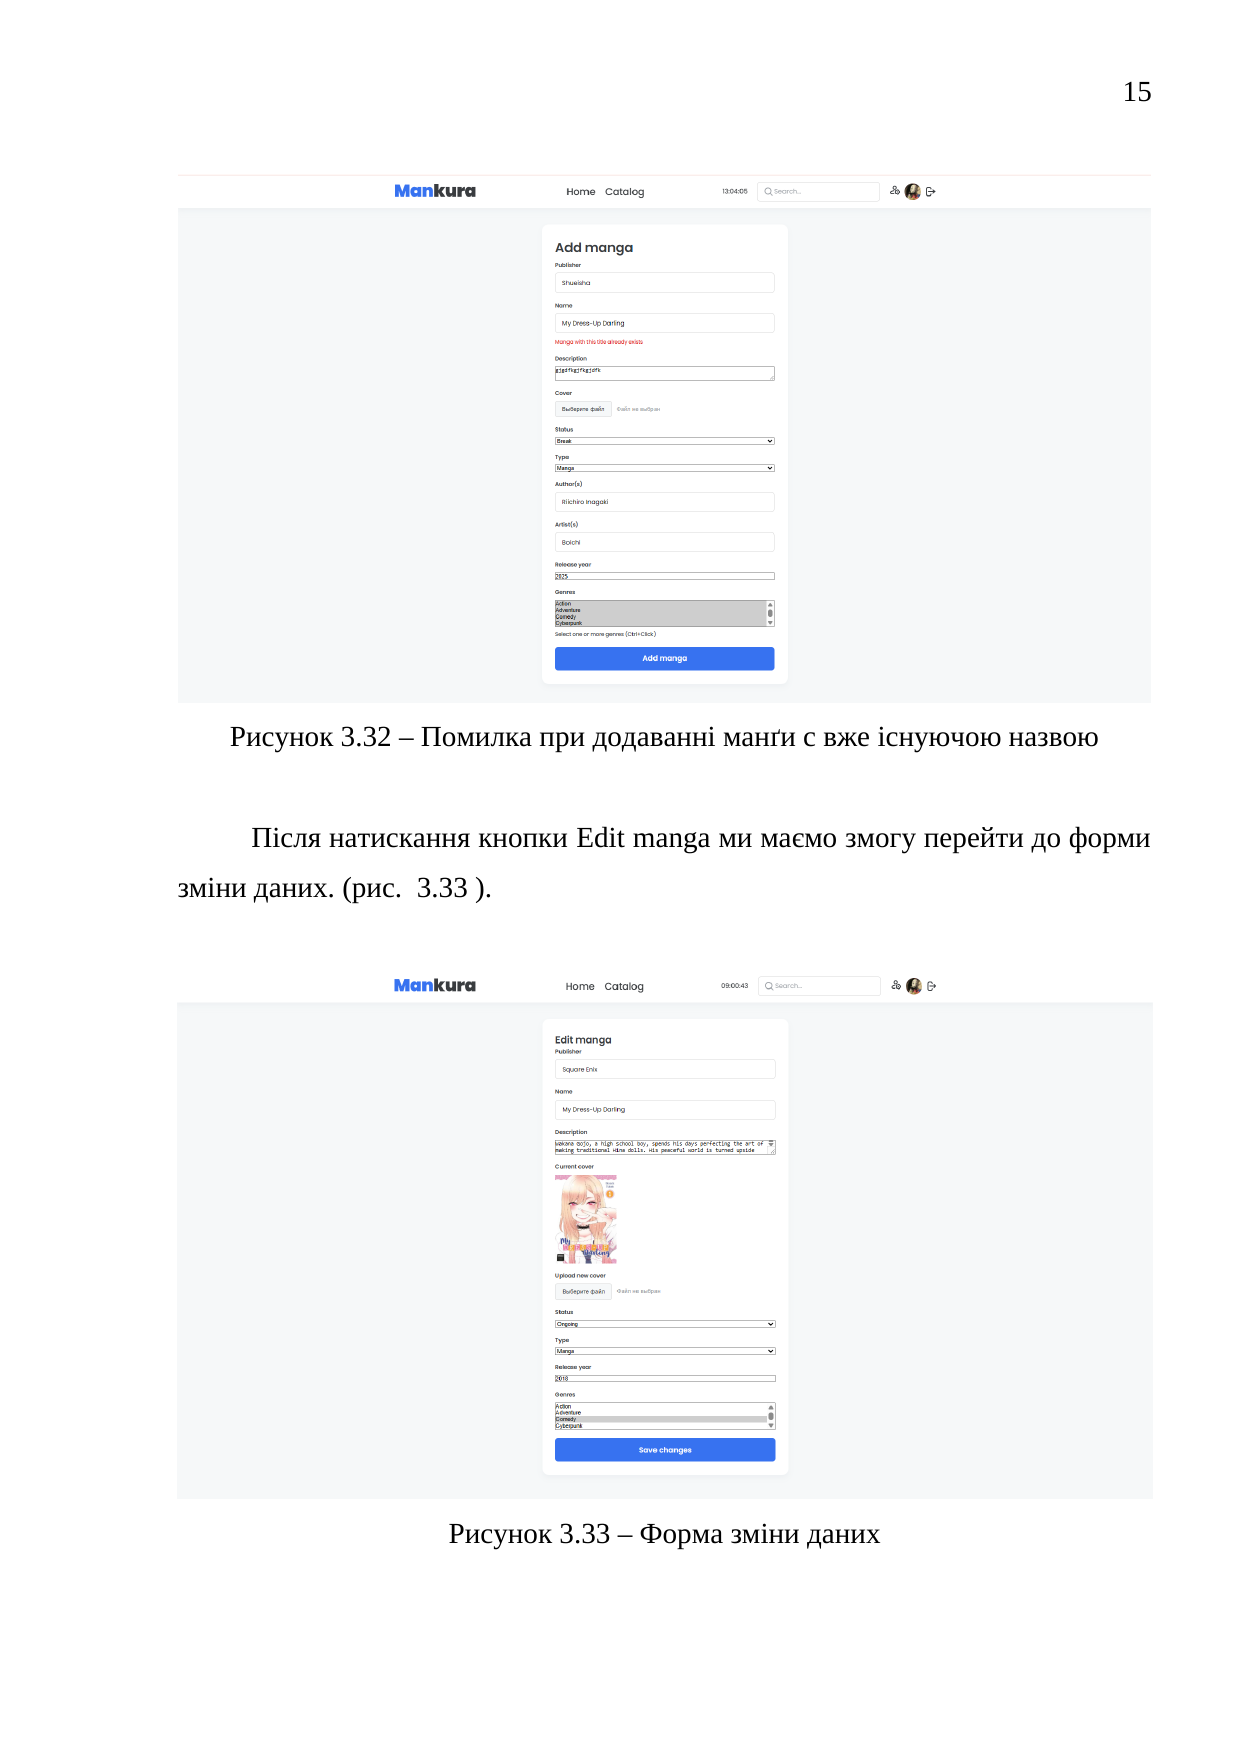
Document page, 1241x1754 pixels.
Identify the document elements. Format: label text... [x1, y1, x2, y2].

text Рисунок 3.33 – Форма зміни даних [177, 1516, 1152, 1549]
picture [177, 970, 1153, 1499]
text Рисунок 3.32 – Помилка при додаванні манґи с вже існуючою назвою [177, 719, 1152, 753]
text Після натискання кнопки Edit manga ми маємо змогу перейти до форми зміни даних. (рис. 3.33 ). [177, 820, 1152, 904]
picture [178, 174, 1151, 703]
